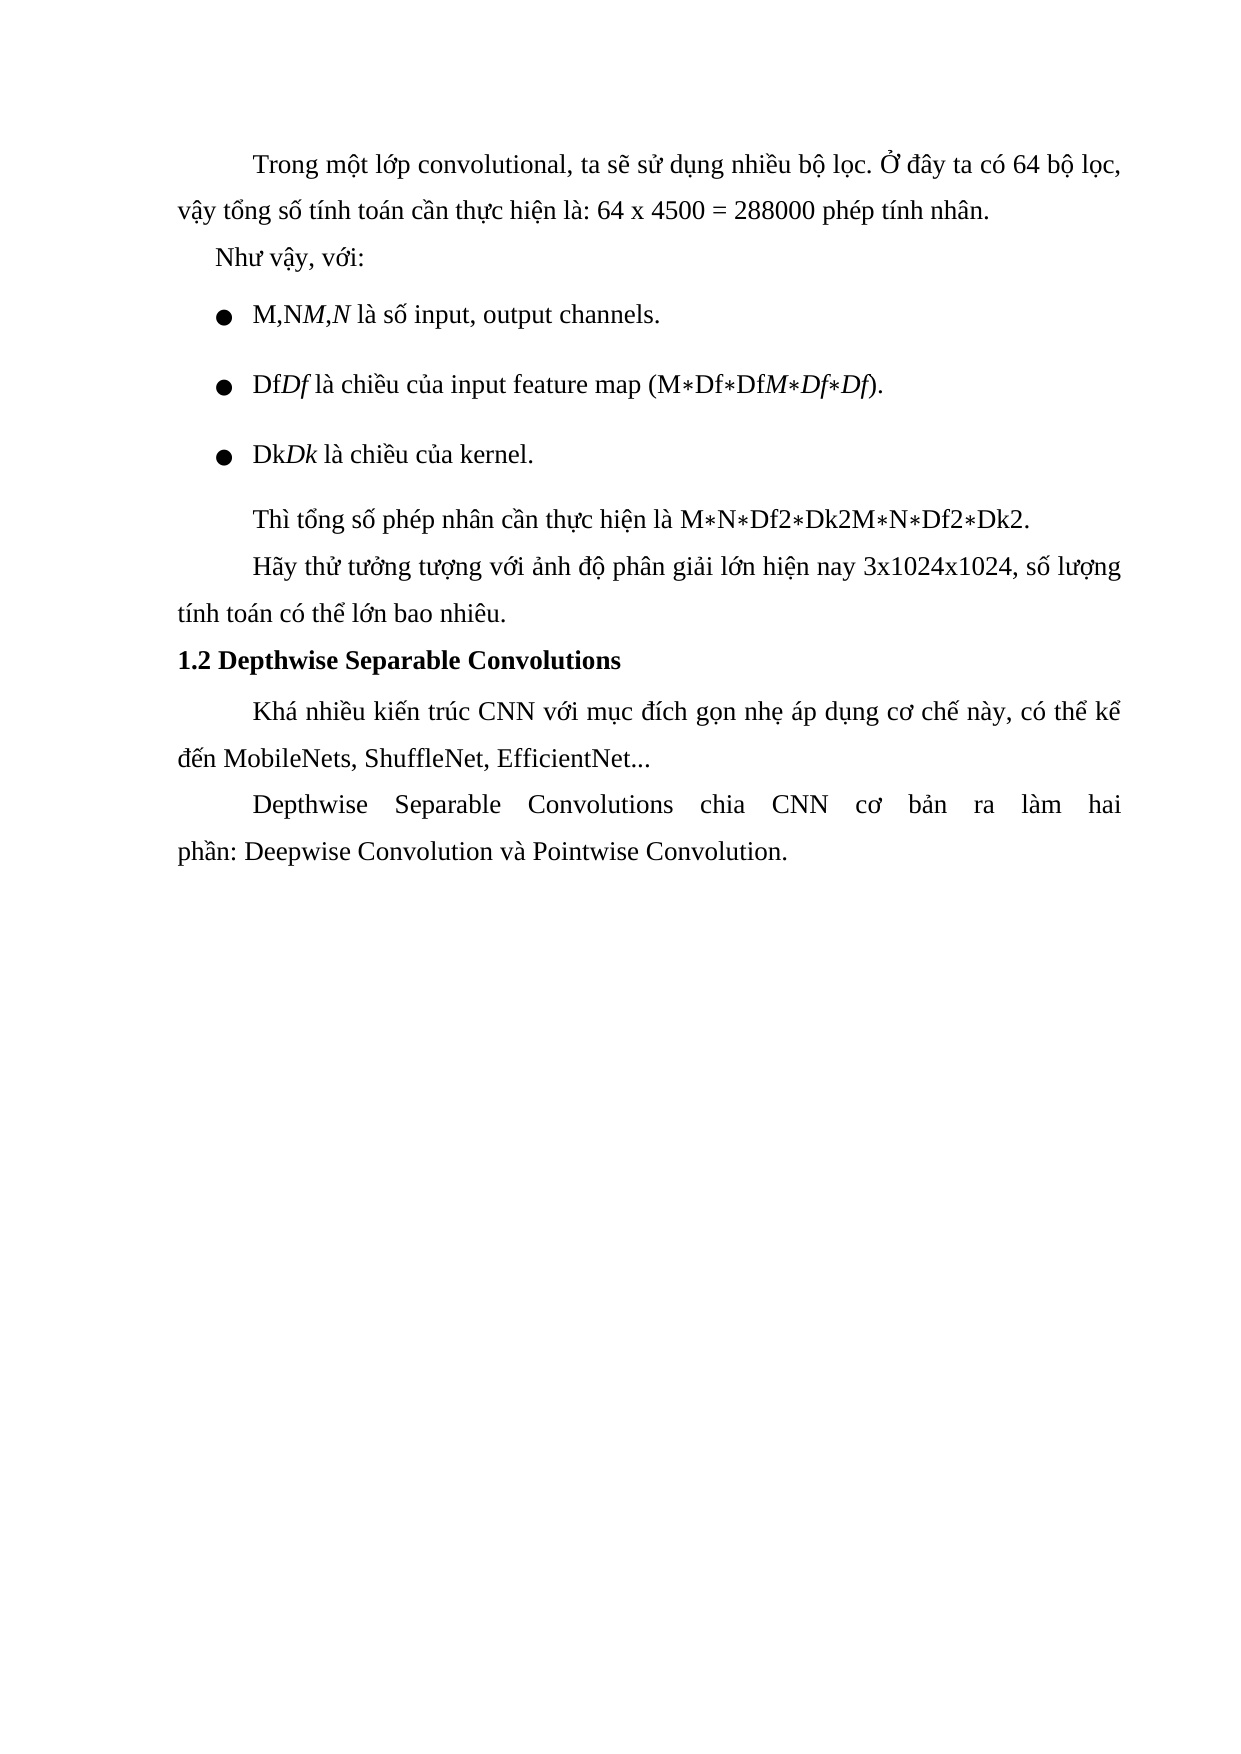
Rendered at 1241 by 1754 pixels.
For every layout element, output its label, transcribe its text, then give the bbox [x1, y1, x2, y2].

text Depthwise Separable Convolutions chia CNN cơ bản ra làm hai phần: Deepwise Convolution và Pointwise Convolution. [177, 788, 1122, 866]
text Thì tổng số phép nhân cần thực hiện là M∗N∗Df2∗Dk2M∗N∗Df2​∗Dk2​. [177, 503, 1122, 534]
text 1.2 Depthwise Separable Convolutions [177, 644, 1121, 675]
list DfDf​ là chiều của input feature map (M∗Df∗DfM∗Df​∗Df​). [215, 363, 1121, 405]
text Hãy thử tưởng tượng với ảnh độ phân giải lớn hiện nay 3x1024x1024, số lượng tính toán có thể lớn bao nhiêu. [177, 550, 1122, 628]
text Trong một lớp convolutional, ta sẽ sử dụng nhiều bộ lọc. Ở đây ta có 64 bộ lọc, vậy tổng số tính toán cần thực hiện là: 64 x 4500 = 288000 phép tính nhân. [177, 148, 1122, 226]
text Khá nhiều kiến trúc CNN với mục đích gọn nhẹ áp dụng cơ chế này, có thể kể đến MobileNets, ShuffleNet, EfficientNet... [177, 695, 1122, 773]
text Như vậy, với: [177, 241, 1121, 272]
list M,NM,N là số input, output channels. [215, 292, 1121, 335]
list DkDk​ là chiều của kernel. [215, 433, 1121, 475]
